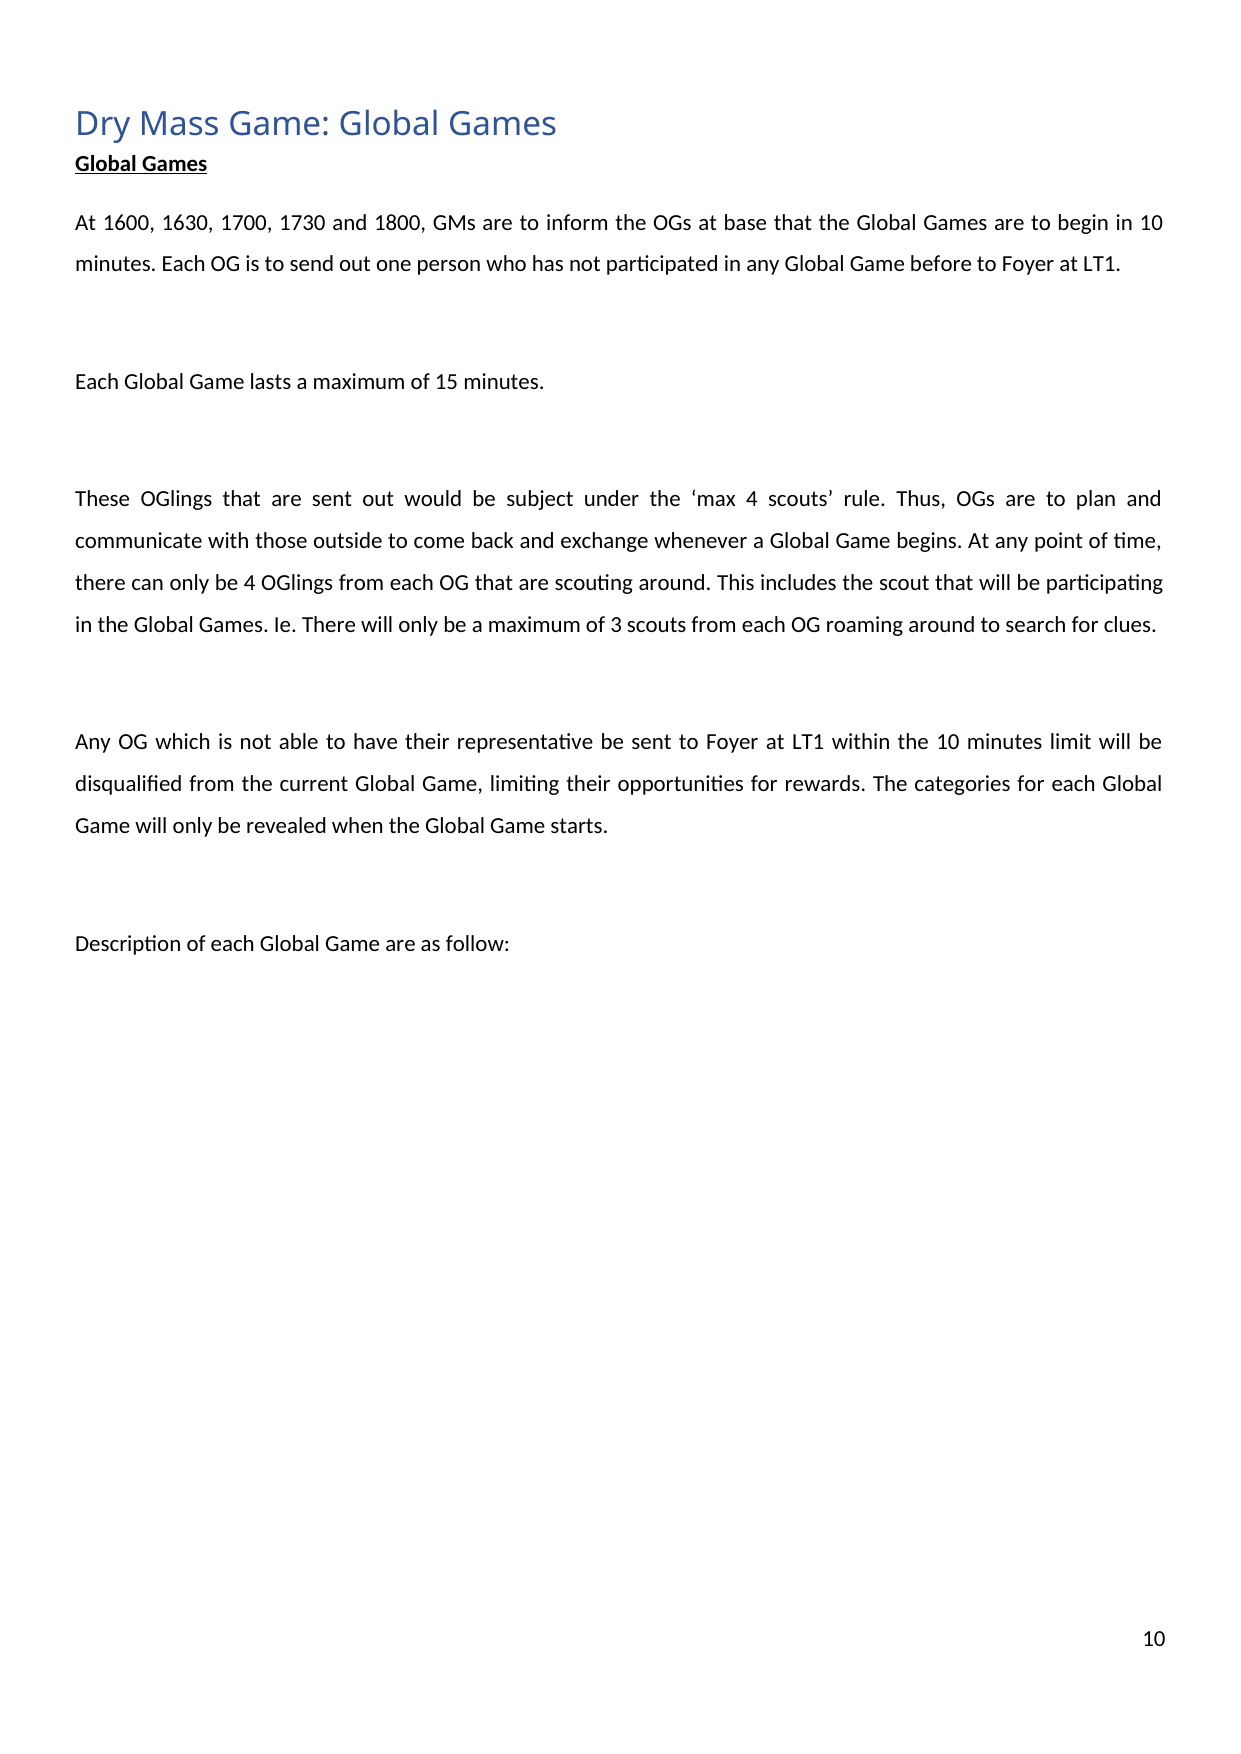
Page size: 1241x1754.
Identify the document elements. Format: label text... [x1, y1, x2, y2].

text These OGlings that are sent out would be subject under the ‘max 4 scouts’ rule. Thus, OGs are to plan and communicate with those outside to come back and exchange whenever a Global Game begins. At any point of time, there can only be 4 OGlings from each OG that are scouting around. This includes the scout that will be participating in the Global Games. Ie. There will only be a maximum of 3 scouts from each OG roaming around to search for clues. [75, 484, 1165, 638]
text Any OG which is not able to have their representative be sent to Foyer at LT1 within the 10 minutes limit will be disqualified from the current Global Game, limiting their opportunities for rewards. The categories for each Global Game will only be revealed when the Global Game starts. [75, 727, 1165, 839]
text Each Global Game lasts a maximum of 15 minutes. [75, 367, 1165, 395]
text Global Games [75, 149, 1165, 177]
text Description of each Global Game are as follow: [75, 929, 1165, 957]
text At 1600, 1630, 1700, 1730 and 1800, GMs are to inform the OGs at base that the Global Games are to begin in 10 minutes. Each OG is to send out one person who has not participated in any Global Game before to Foyer at LT1. [75, 208, 1165, 278]
subtitle Dry Mass Game: Global Games [75, 100, 1165, 145]
